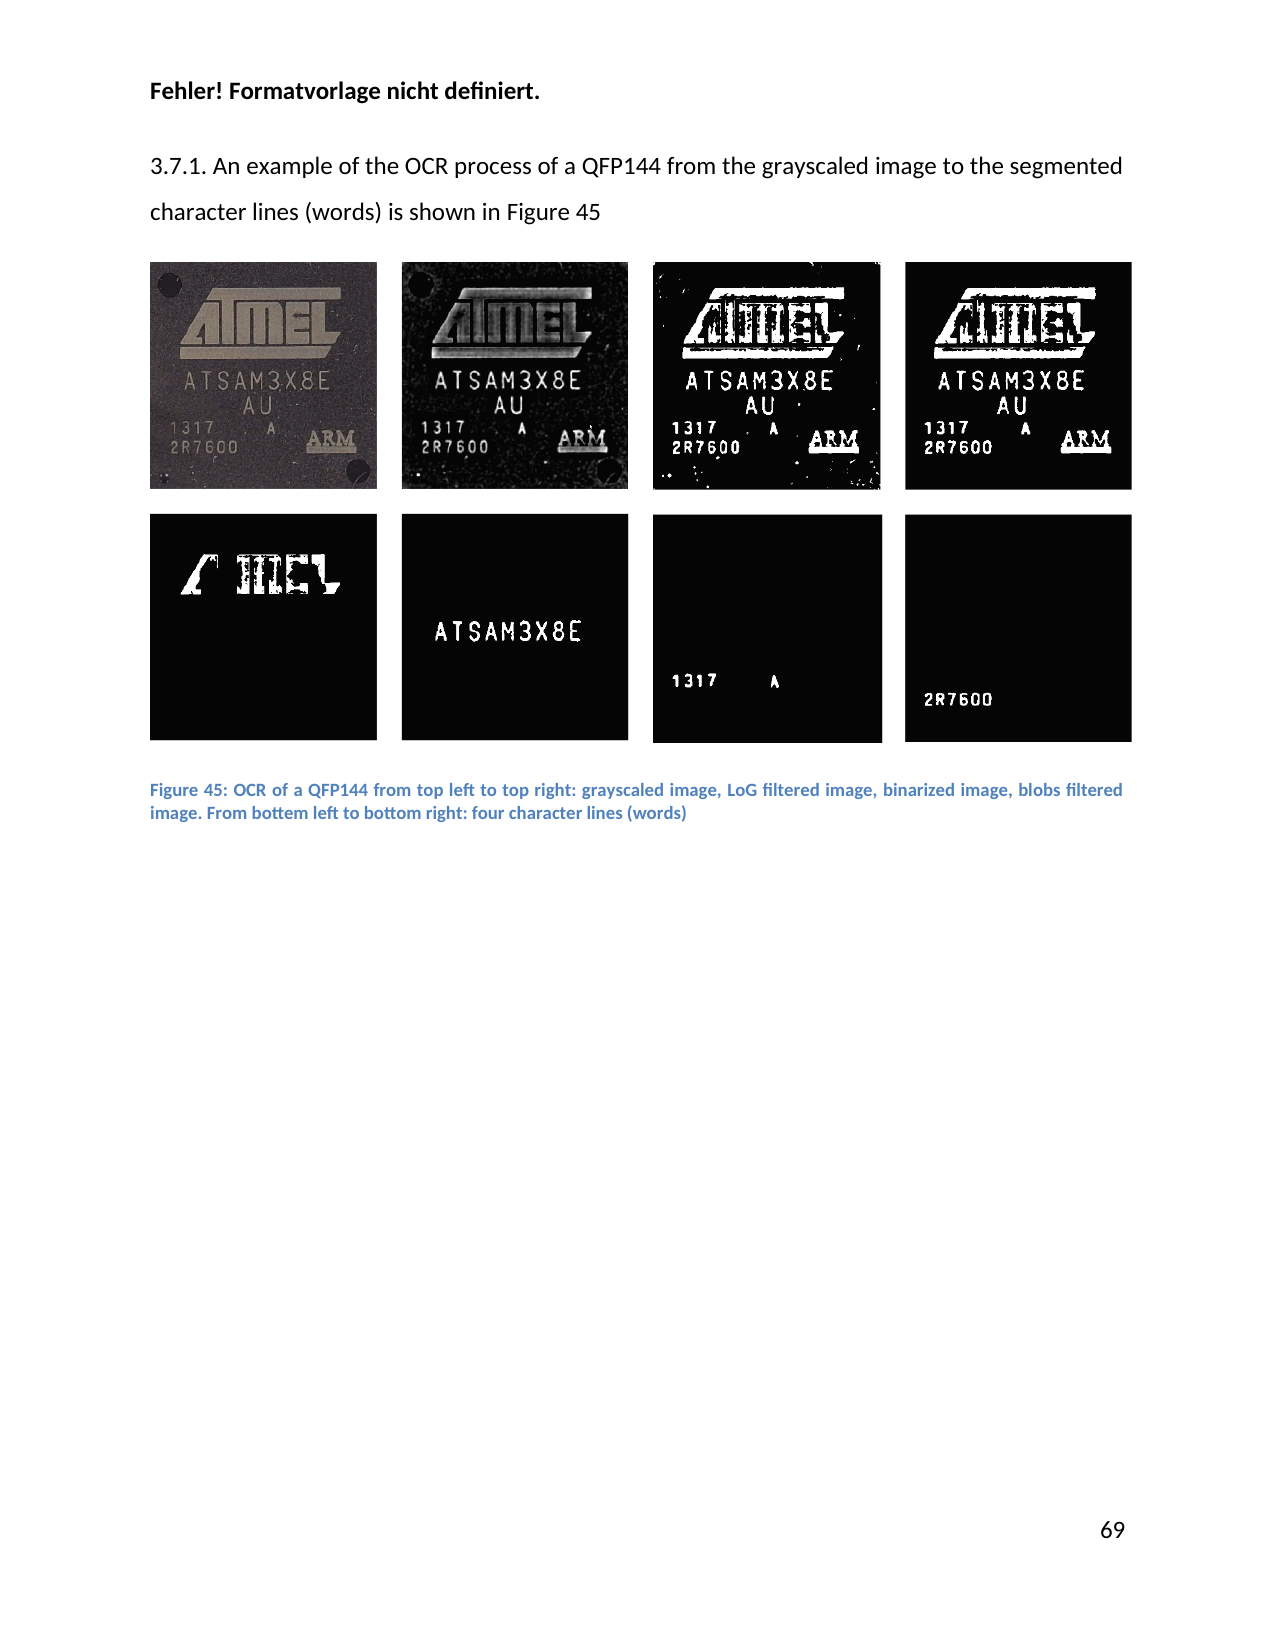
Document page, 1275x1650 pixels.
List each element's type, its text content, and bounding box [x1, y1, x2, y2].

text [150, 150, 1125, 226]
picture [150, 262, 1132, 743]
